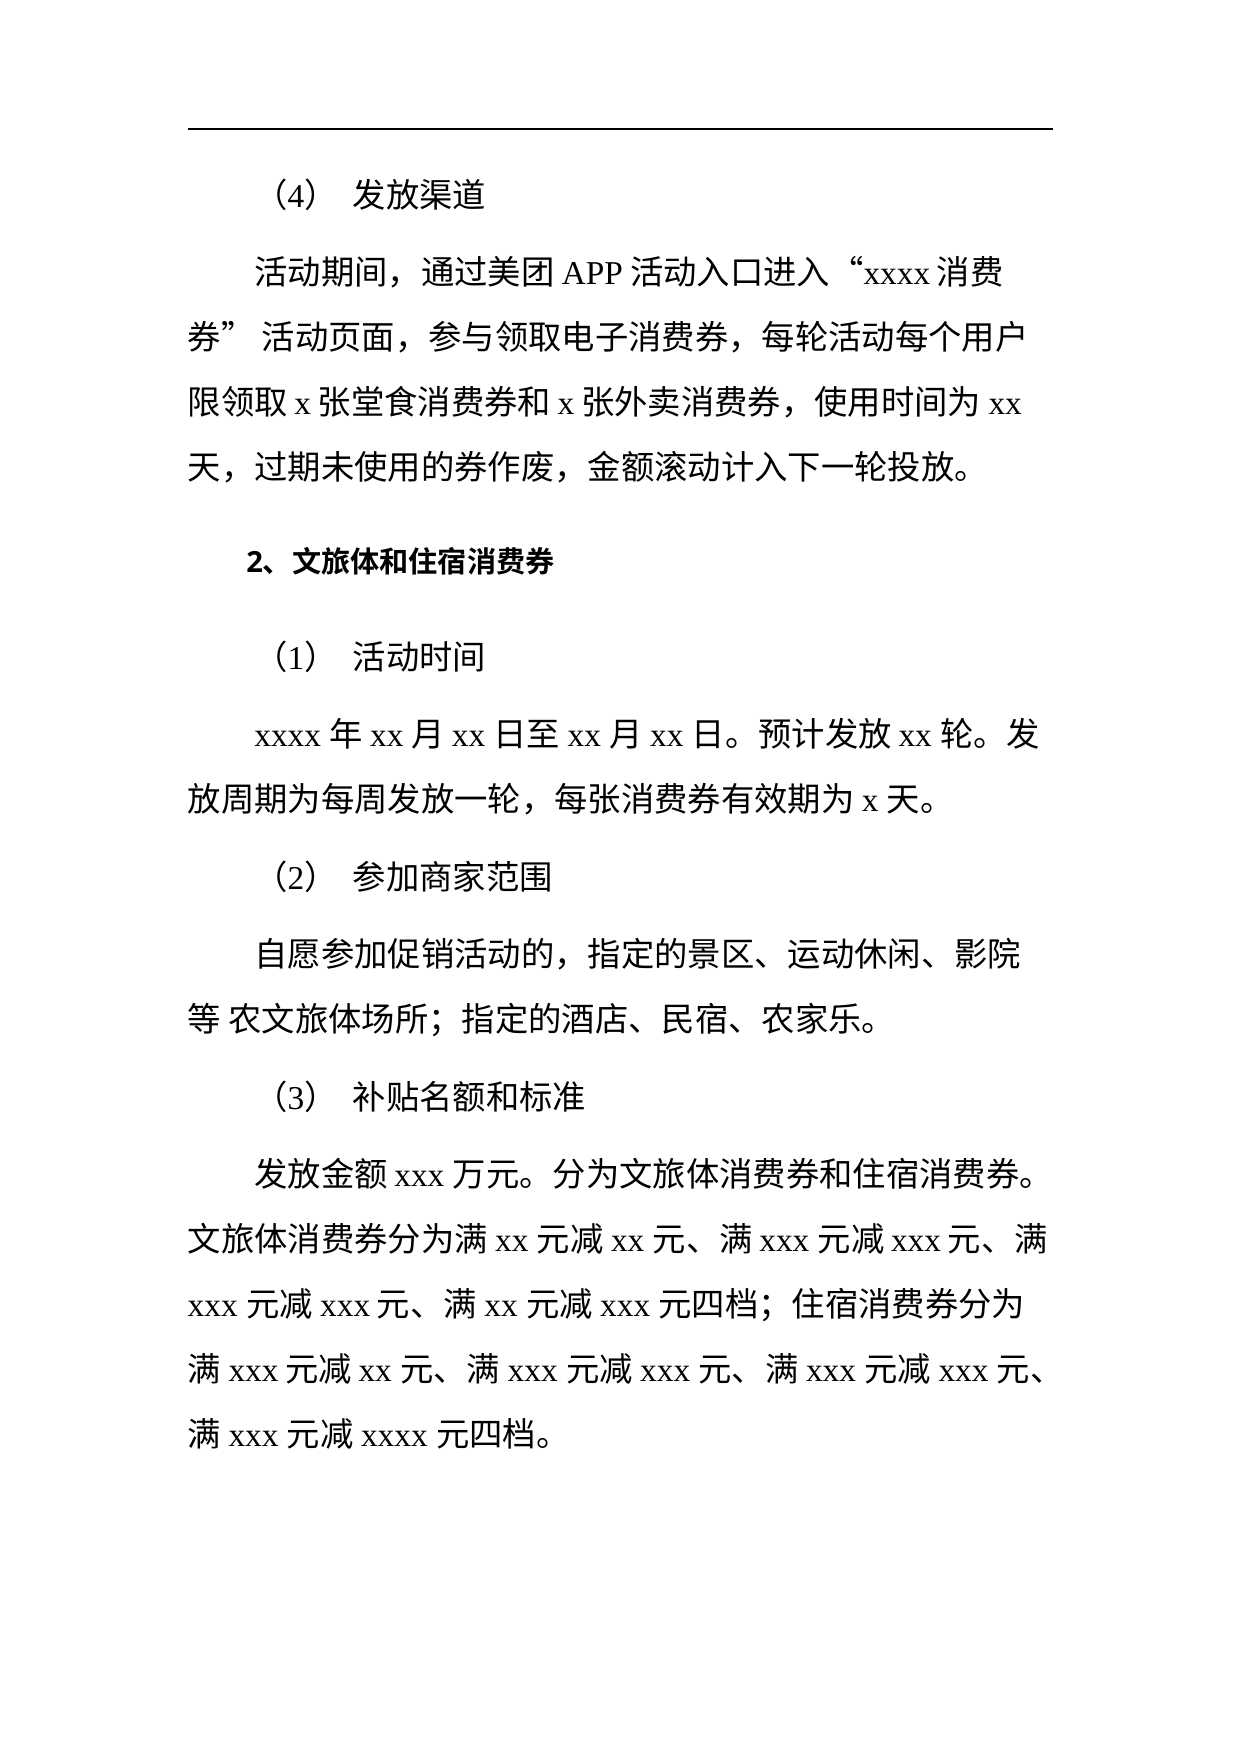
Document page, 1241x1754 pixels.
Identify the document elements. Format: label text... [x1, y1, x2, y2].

text （2） 参加商家范围 [187, 842, 1053, 907]
text xxxx 年 xx 月xx 日至 xx 月 xx 日。预计发放xx 轮。发放周期为每周发放一轮，每张消费券有效期为 x 天。 [187, 700, 1053, 830]
text （1） 活动时间 [187, 622, 1053, 687]
text （4） 发放渠道 [187, 160, 1053, 225]
text 发放金额xxx 万元。分为文旅体消费券和住宿消费券。 文旅体消费券分为满 xx 元减 xx 元、满xxx 元减xxx元、满xxx 元减 xxx元、满 xx 元减 xxx 元四档；住宿消费券分为满 xxx元减xx 元、满 xxx 元减 xxx 元、满 xxx 元减 xxx 元、满 xxx 元减 xxxx 元四档。 [187, 1140, 1053, 1465]
subtitle 2、文旅体和住宿消费券 [187, 527, 1053, 592]
text （3） 补贴名额和标准 [187, 1062, 1053, 1127]
text 自愿参加促销活动的，指定的景区、运动休闲、影院等 农文旅体场所；指定的酒店、民宿、农家乐。 [187, 920, 1053, 1050]
text 活动期间，通过美团 APP 活动入口进入“xxxx消费券” 活动页面，参与领取电子消费券，每轮活动每个用户限领取x张堂食消费券和x张外卖消费券，使用时间为 xx 天，过期未使用的券作废，金额滚动计入下一轮投放。 [187, 238, 1053, 498]
